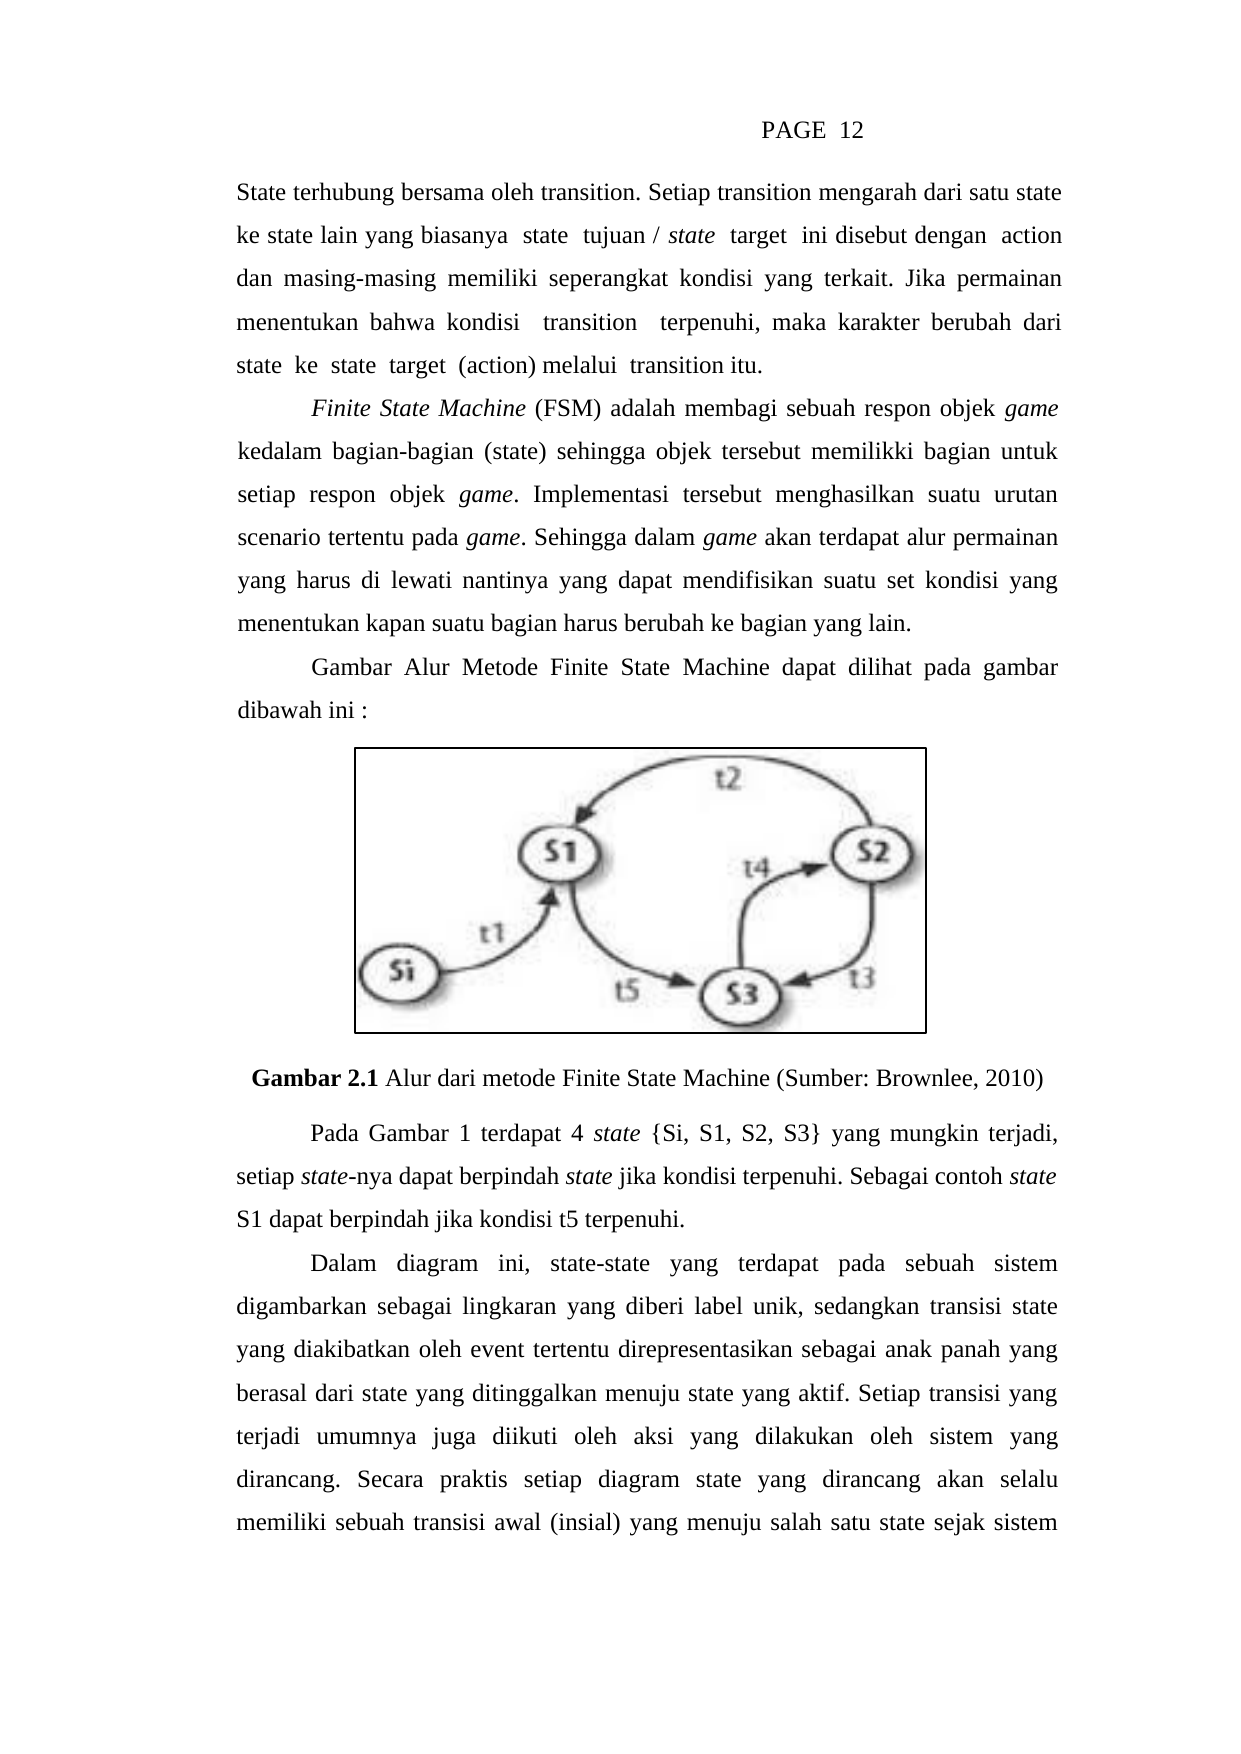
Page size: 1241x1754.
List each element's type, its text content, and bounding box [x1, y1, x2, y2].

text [236, 177, 1063, 378]
text Gambar Alur Metode Finite State Machine dapat dilihat pada gambar dibawah ini : [237, 652, 1059, 723]
picture [356, 749, 925, 1032]
text Pada Gambar 1 terdapat 4 state {Si, S1, S2, S3} yang mungkin terjadi, setiap state-nya dapat berpindah state jika kondisi terpenuhi. Sebagai contoh state S1 dapat berpindah jika kondisi t5 terpenuhi. [236, 1118, 1059, 1233]
text Finite State Machine (FSM) adalah membagi sebuah respon objek game kedalam bagian-bagian (state) sehingga objek tersebut memilikki bagian untuk setiap respon objek game. Implementasi tersebut menghasilkan suatu urutan scenario tertentu pada game. Sehingga dalam game akan terdapat alur permainan yang harus di lewati nantinya yang dapat mendifisikan suatu set kondisi yang menentukan kapan suatu bagian harus berubah ke bagian yang lain. [237, 393, 1059, 637]
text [236, 1248, 1059, 1536]
text Gambar 2.1 Alur dari metode Finite State Machine (Sumber: Brownlee, 2010) [237, 1063, 1057, 1092]
